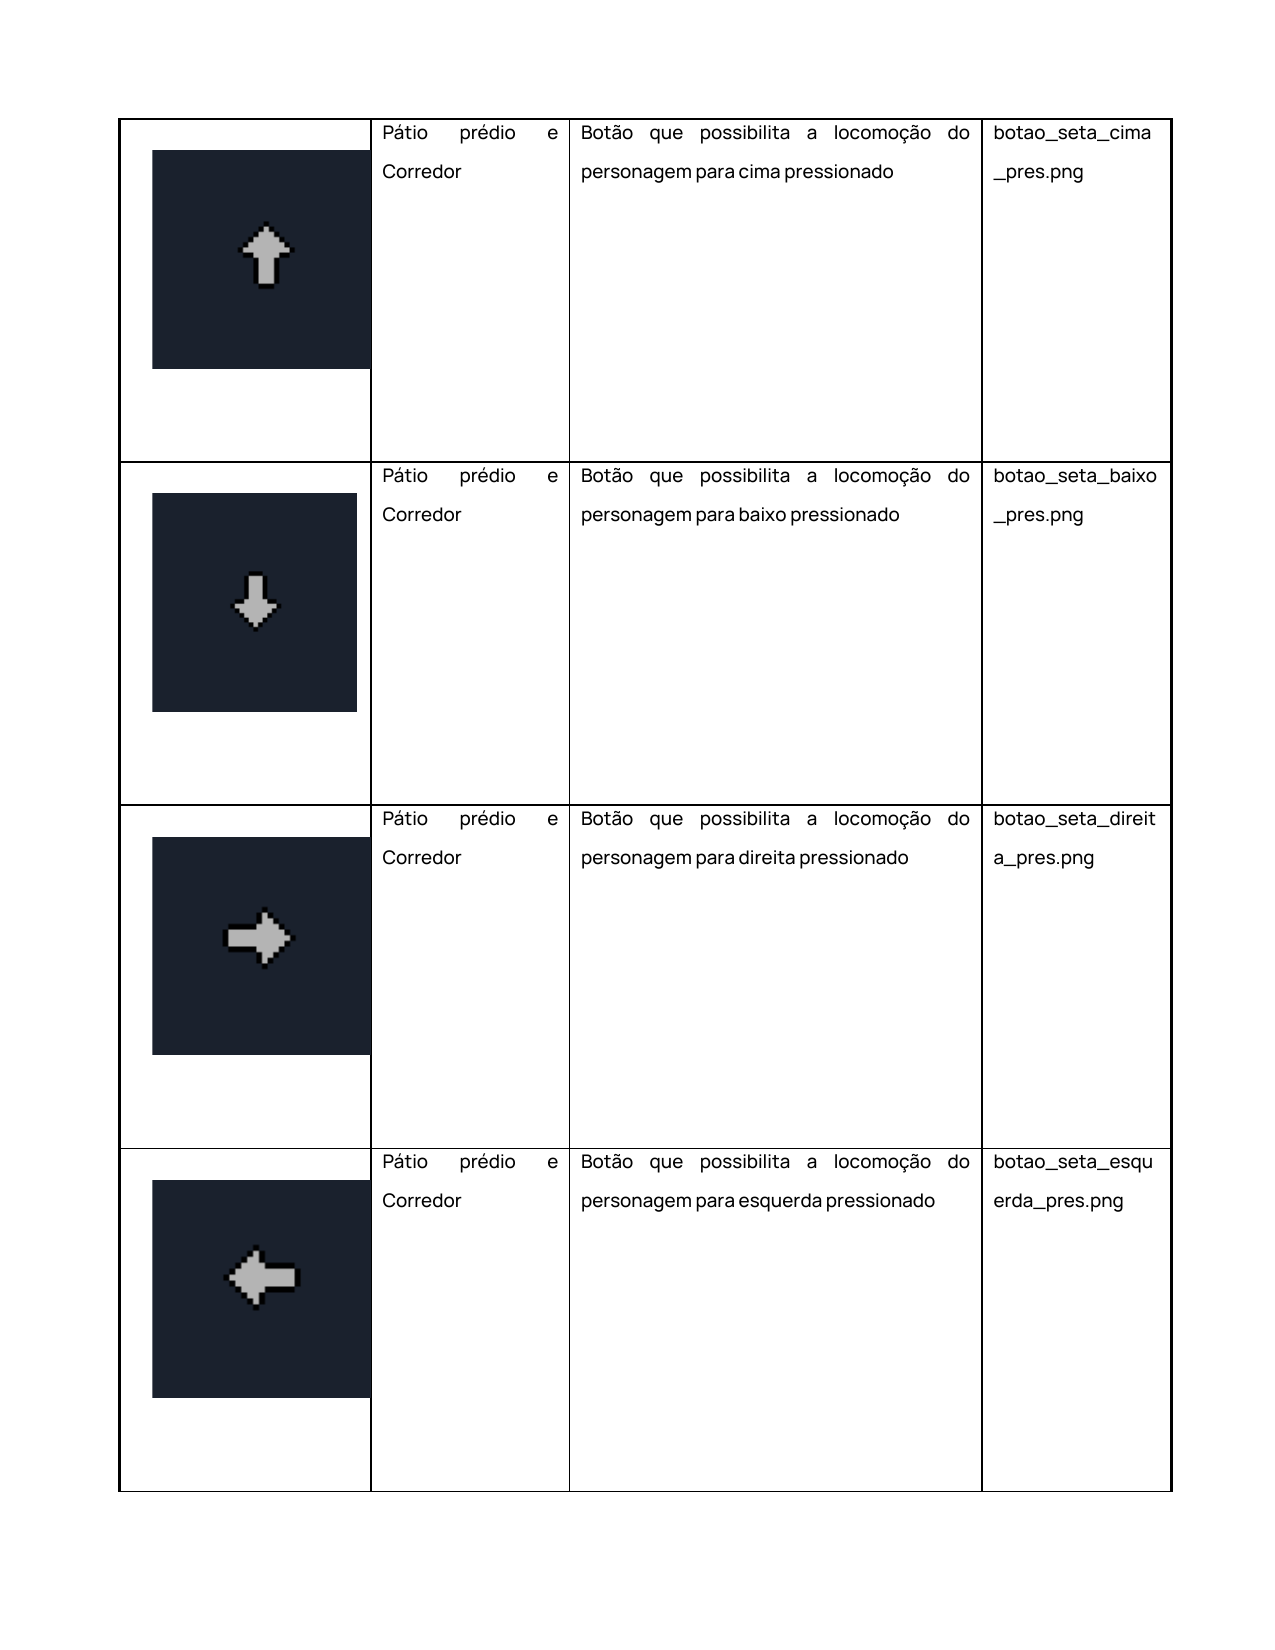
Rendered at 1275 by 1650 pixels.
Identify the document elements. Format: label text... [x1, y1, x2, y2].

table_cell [372, 120, 569, 461]
table_cell [121, 1149, 370, 1491]
table_cell Pátio prédio e Corredor [372, 463, 569, 804]
picture [152, 1180, 371, 1398]
table_cell [121, 463, 370, 804]
table_cell [121, 120, 370, 461]
table_cell Botão que possibilita a locomoção do personagem para esquerda pressionado [570, 1149, 981, 1491]
table_cell Pátio prédio e Corredor [372, 1149, 569, 1491]
picture [152, 837, 371, 1055]
picture [152, 493, 357, 712]
picture [152, 150, 371, 369]
table_cell Botão que possibilita a locomoção do personagem para direita pressionado [570, 806, 981, 1147]
table_cell botao_seta_direita_pres.png [983, 806, 1170, 1147]
table_cell botao_seta_baixo_pres.png [983, 463, 1170, 804]
table_cell botao_seta_esquerda_pres.png [983, 1149, 1170, 1491]
table_cell Pátio prédio e Corredor [372, 806, 569, 1147]
table_cell botao_seta_cima_pres.png [983, 120, 1170, 461]
table_cell Botão que possibilita a locomoção do personagem para cima pressionado [570, 120, 981, 461]
table_cell [121, 806, 370, 1147]
table_cell Botão que possibilita a locomoção do personagem para baixo pressionado [570, 463, 981, 804]
